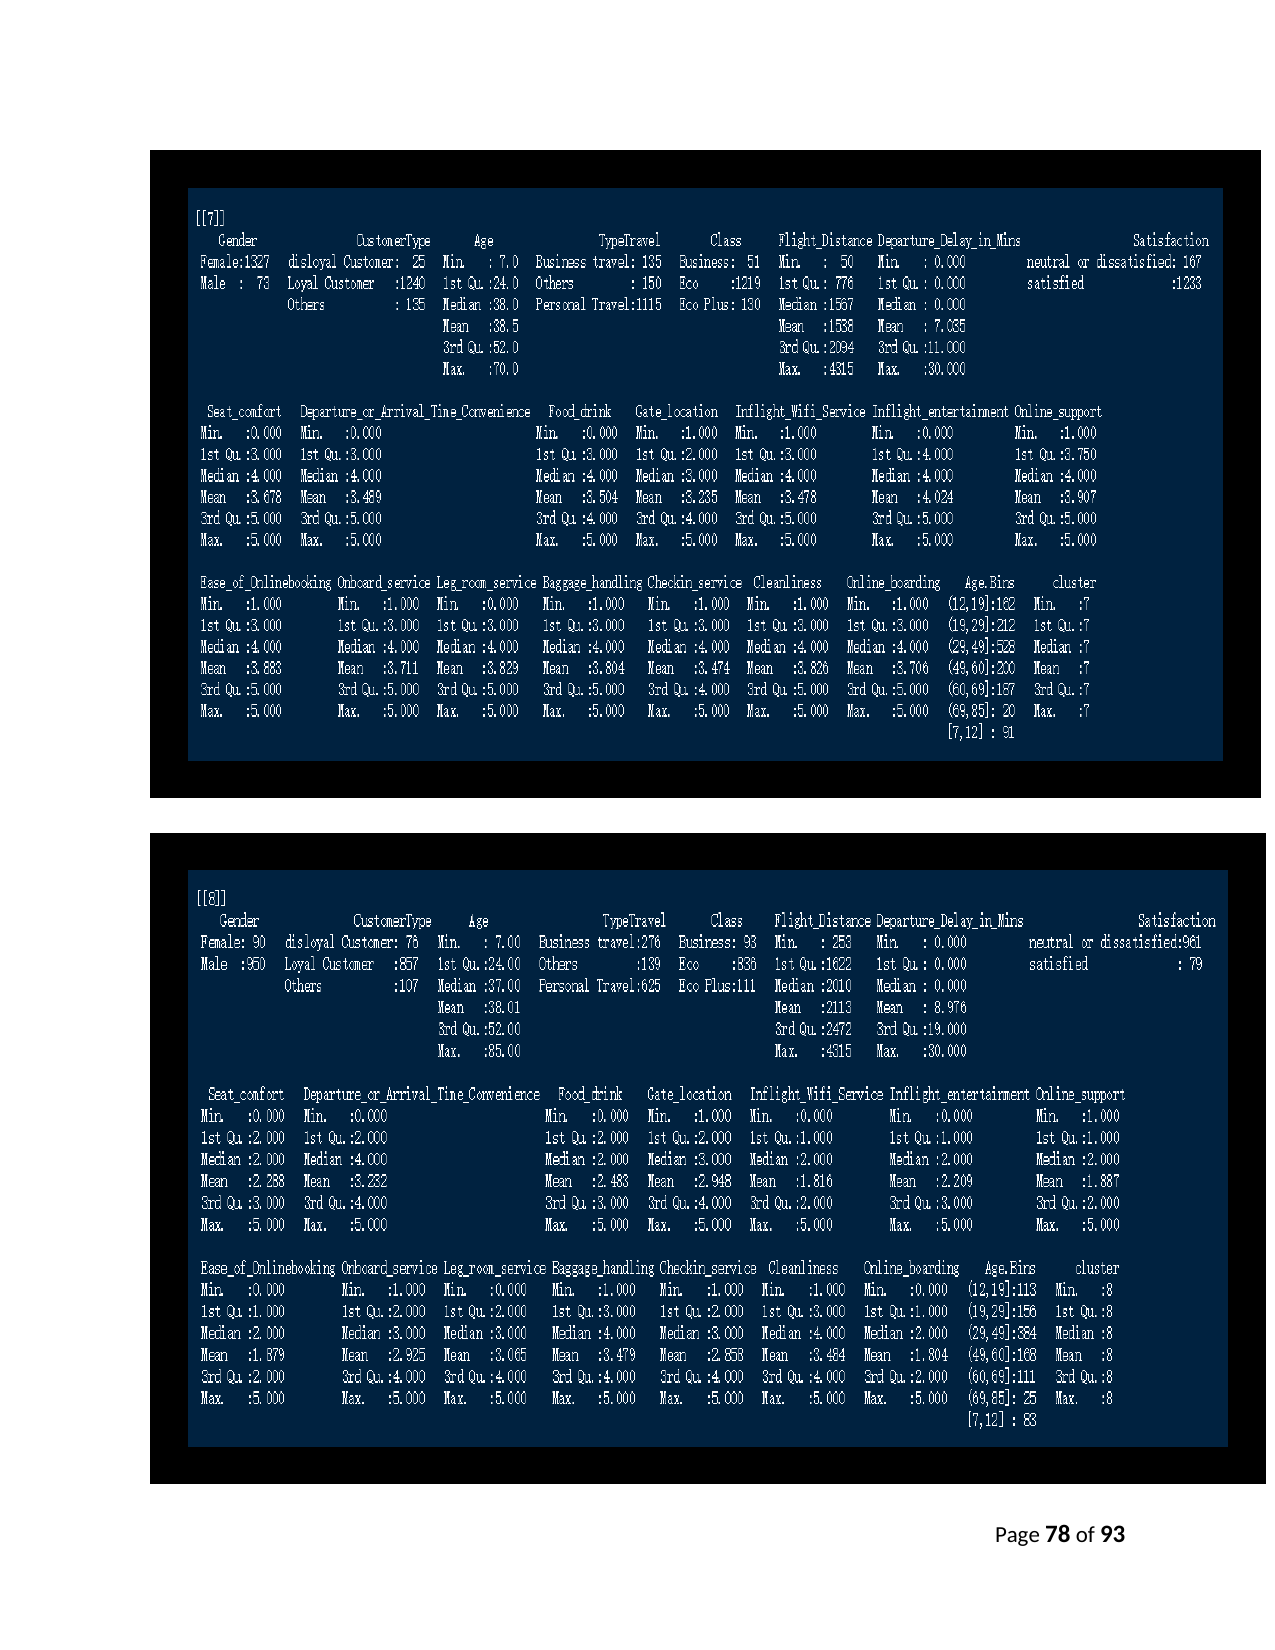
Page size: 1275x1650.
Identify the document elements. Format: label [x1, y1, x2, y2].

picture [188, 188, 1223, 761]
picture [188, 870, 1228, 1447]
